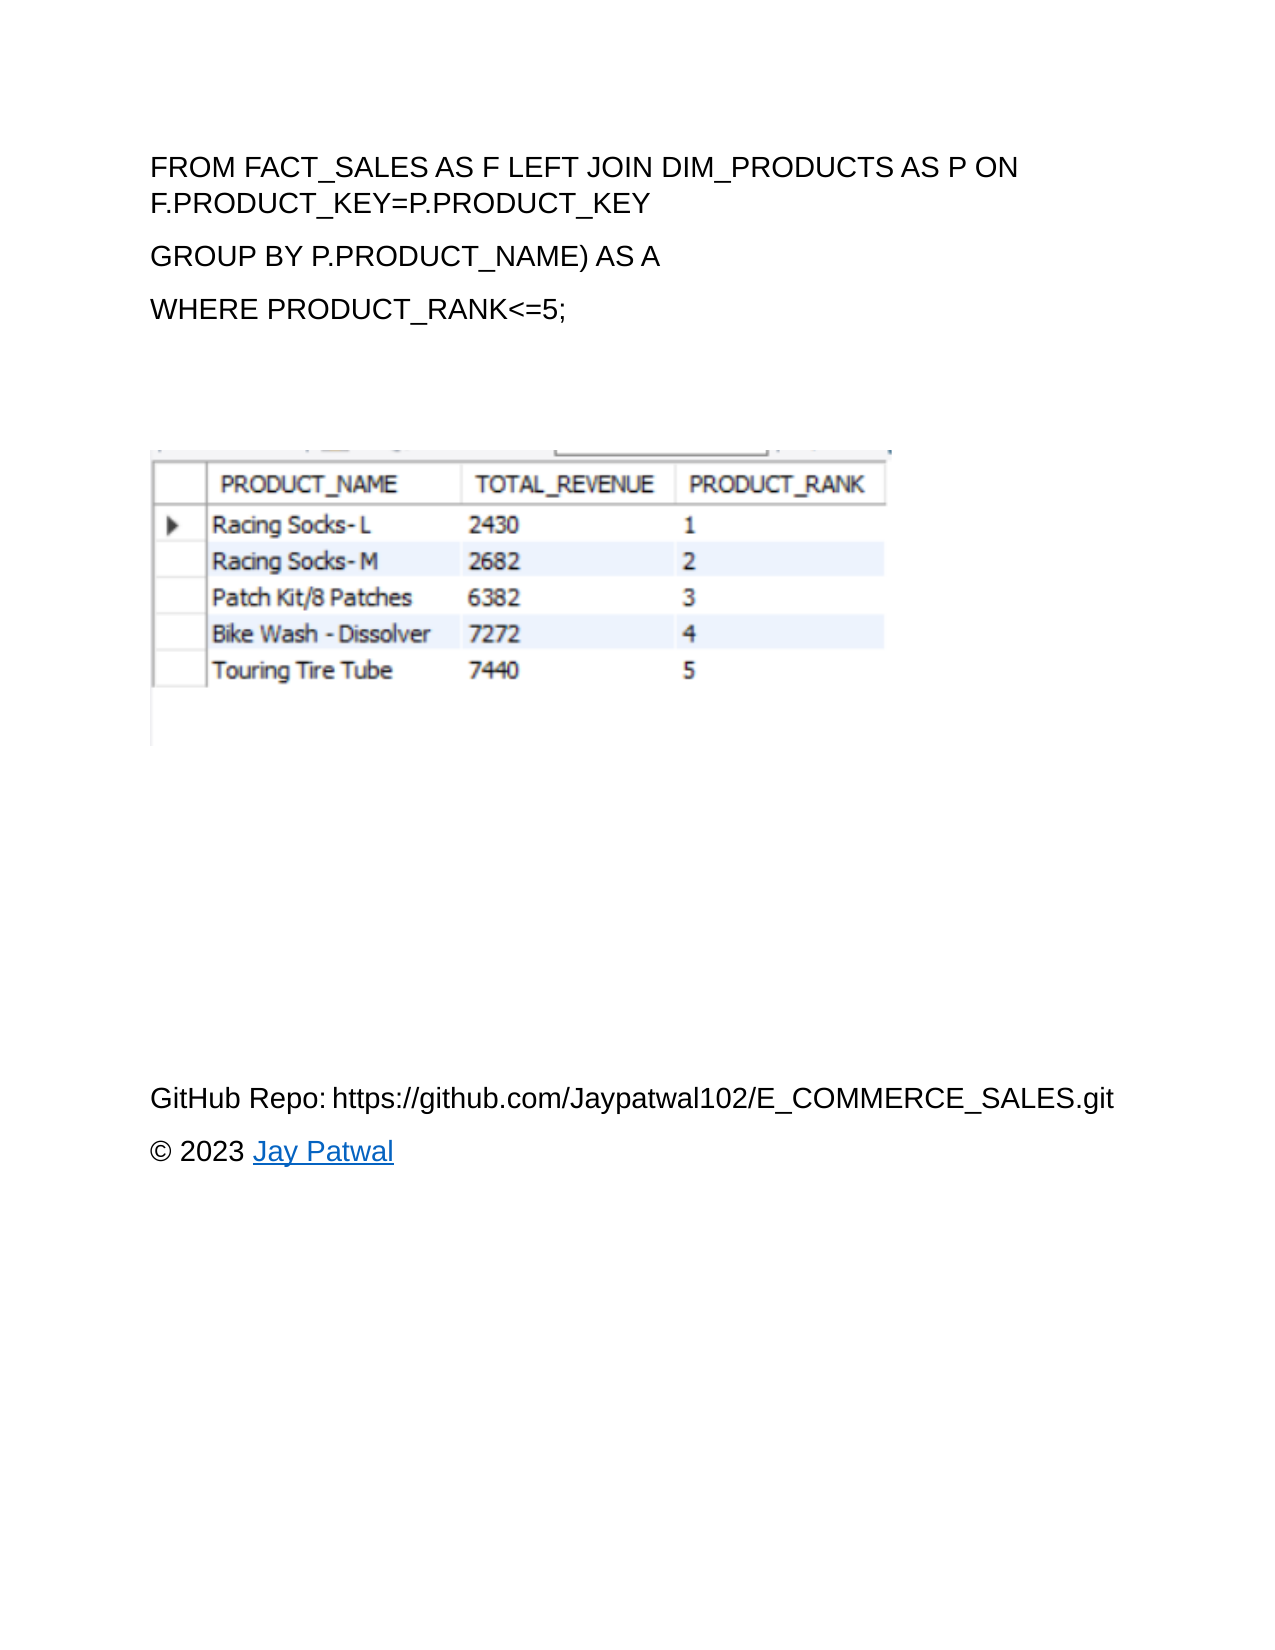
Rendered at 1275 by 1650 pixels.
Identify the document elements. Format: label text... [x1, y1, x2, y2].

text GitHub Repo: https://github.com/Jaypatwal102/E_COMMERCE_SALES.git [150, 1081, 1125, 1114]
text © 2023 Jay Patwal [150, 1134, 1125, 1167]
picture [150, 450, 892, 746]
text GROUP BY P.PRODUCT_NAME) AS A [150, 239, 1125, 272]
text FROM FACT_SALES AS F LEFT JOIN DIM_PRODUCTS AS P ON F.PRODUCT_KEY=P.PRODUCT_KEY [150, 150, 1125, 220]
text WHERE PRODUCT_RANK<=5; [150, 292, 1125, 325]
